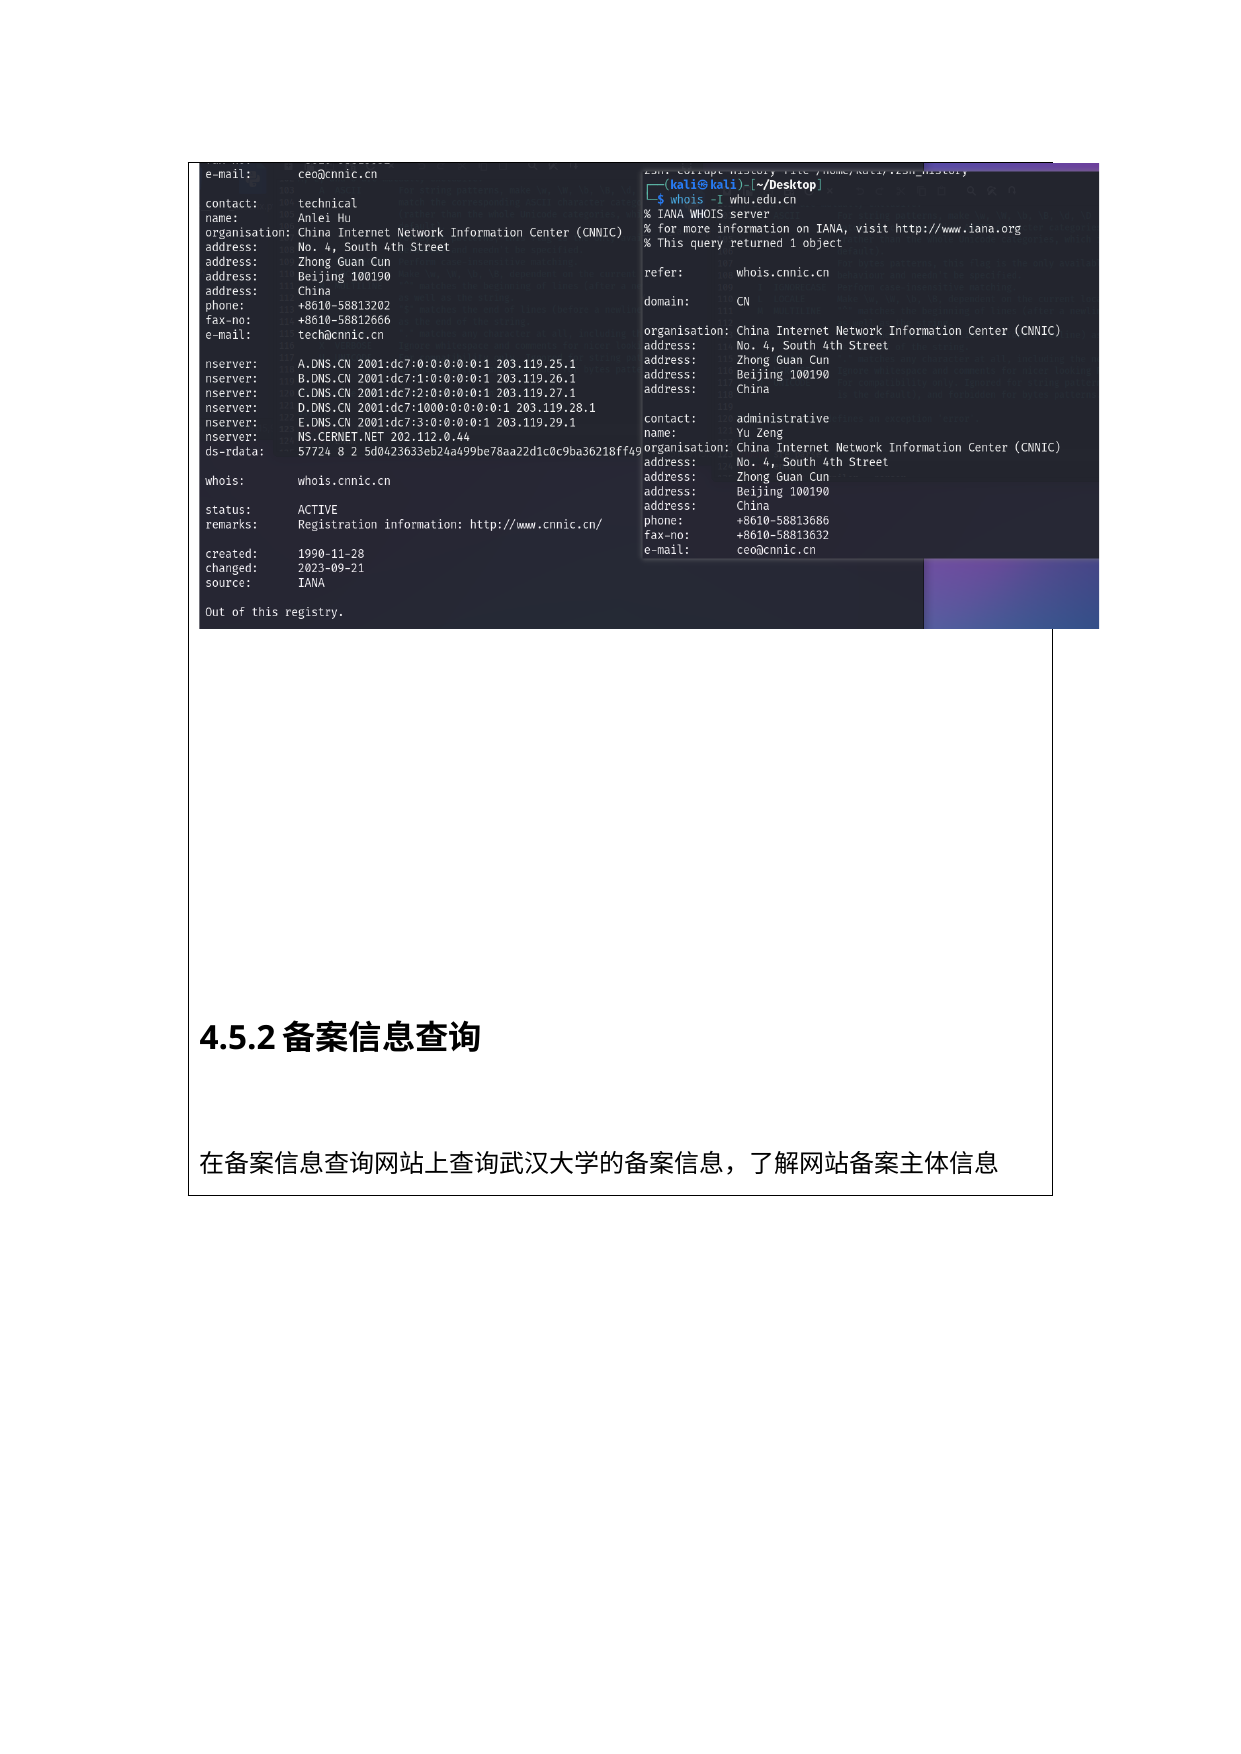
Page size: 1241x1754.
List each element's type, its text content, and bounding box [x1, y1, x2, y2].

table_cell 四、实验步骤 4.1 xpath之bwaspp实列一 首先根据给出的地址进入登陆界面XML/XPath Injection (Login Form) 用户名为bee，密码为bug登陆该页面，选择XML/XPath Injection(Login Form) 进入到目标网页中 打开burp suite开启抓包功能 在网站中随便输入用户名和密码之后登陆 查看抓取的流量包如下 在用户名中添加一个单引号会产生xmli报错，说明这里存在xml注入 查看报错内容中的源码位置/app/xmli_1.php文件如下 通过分析源码可以知道，该网站通过读取heroes.xml文件的内容, 使用xpath匹配用户名与密码来进行登陆验证 接下来我们查看源码中保存用户名和密码的文件passwords/heroes.xml,发现该文件中包含有所有用户的用户名和密码信息 通过源码我们可以知道登陆页面使用xml的查询语句如下 $result = $xml->xpath("/heroes/hero[login='" . $login . "' and password='" . $password . "']"); 通过观察搜索语句构造永真密码 123' or 1=1 or ''=' 利用该永真密码将语句构造成 /heroes/hero[login='123' or 1=1 or ''='' and password='" . $password . "']" 登陆发现成功登陆 4.2 XPath之bwaspp实列二 首先登陆目标网站XML/XPath Injection (Search) 修改genre变量的内容，在网址栏添加单引号，发现产生报错，由此可得该页面存在XML注入漏洞 查看/xmli_2.php文件的源码如下可以看出xpath的搜索语句如下 //hero[contains(genre, '$genre')]/movie 在这里查看源码中调用到的xml文件 由此可以发现正确的xpath语句的作用是 遍历XML文档中所有的hero元素； 筛选出genre元素中包含特定类型（由占位符$genre指定）的hero元素； 选取这些符合条件的hero元素下的movie子元素。 因为我们的目的是查看所有<genre>为Action的用户的所有信息， 构造payload如下，我们首先使用|符号将前后分开，在后面添加xx[contains(a,'与查找move的语句进行闭合；在前面的话我们构造Action')]/*来查找所有<genre>为Action的用户，/*来回显他们的所有信息。最终构造的xpath如下 action')]/* | xx[contains(a,' 从而将xpath语句构造为 //hero[contains(genre, 'Action')]/* | xx[contains(a,'')]/movie 构造的xpath语句的作用是 遍历XML文档中所有的hero元素； 筛选出genre元素中包含"Action"字符串的hero元素； 选取这些符合条件的hero元素下的所有子元素； 同时，查找XML文档中任何元素（xx），其中包含一个名为'a'的属性，但由于在路径中没有这样的元素，因此此部分将不会产生结果； 最后，选取所有符合条件的元素的电影（movie）子元素。 将构造好的payload放置到对应的位置来验证，发现能够成功获取到每一个用户的所有信息 4.3 反序列化 任务地址：http://58.240.236.231:21003/index.php、http://58.240.236.231:21003/session.php 题目解析： 首先我们来到第一个界面 分析代码，上面是一个message类，下面的qwer是我们需要传递的四个参数，当四个参数都设置之后，进入到下面的if语句块中 进入之后由one变量根据我们的输入参数生成一个实例。下一步str_replace将这个实例序列化之后，将这个序列化字符串中“bear”替换为“beiji”，传递给uone变量 最后一个语句将我们上面替换之后的序列化字符串赋值给“SESSION[‘one‘]”，此时的“SESSION[‘one‘]”属于“user”用户的 接下来到第二个界面 在这个页面中需要我们发送的数据包的cookie-user字段=编码后的“beijixiong”=YmVpaml4aW9uZw==，才能够进入到里面的if循环语句中 进来之后将变量one赋值为前面第一个页面的“SESSION[‘one‘]”（注意是“beijixiong”的sessionid），并先后经过base64解码和反序列化。此时变量one将会被视为message结构体，它的token变量（应该是算偏移位置）=“beijixiong”的话就会成功输出flag 那我们的大致思路就是在第一个页面中通过qwer四个参数，传递我们的字符串，这个字符串需要满足以下条件 + 一个message结构体，令其token=beijixiong（因为只传递了4个参数，对此参数的修改还要依据下面一条） + 将上述结构体先进行序列化，之后将里面的“bear”替换为 “beiji”之后满足上述条件 满足上述条件之后，提示“beijixiong cheng gong”此时用户“beijixiong”的SESSION[‘one’]被赋值 在第二个页面中发送数据包，因为该页面中的setcookie()使得我们发送的数据包的cookie-user=damahou，而非if要求的“beijixiong”因此需要抓包后修改该字段为相应值，如此一来我们在第二个界面数据包发送之后，就能够正确进入到if语句块中 下来根据第一个页面赋给的“SESSION[‘one‘]”，满足条件，因此可以正确输出flag 简单来说就是：通过第一个页面给“beijixiong”的SESSION[‘one’]赋值，接下来通过第二个界面修改cookie-user为“beijixiong”，此时cookie-user和sessionid能够对应上，输出flag 思路如上，重点在于上面的字符串替换，替换之后发生了长度变化，从4个字符到5个字符，会使得我们后面第二个页面在进行反序列化时进行截断，因此我们需要合理构造传入的序列化结构体，这里参考如下网址 PHP反序列化字符逃逸详解_php filter字符串溢出-CSDN博客 每个“bear”—>“beiji”会增加一个字符，也就是我们可以由此多一个字符逃逸，在第一个页面中我们需要做的就是将token赋值为“beijixiong”，对应的序列化字符串就是“";s:5:"token";s:10:"beijixiong";}”一共33个字符串，因此我们需要令参数r=33*“bear”，这样一来就会替换token=user——>token=beijixiong，来让第二个页面进一步利用 字符串逃逸类似于sql注入的语句闭合，借助引号的闭合作用，由于传入时i:132指定了解析长度为132，而对应s:””实际上为空，就导致了后续字段的解析，从而造成溢出、解析、赋值 根据上面的步骤我们编写脚本如下，其中的PHPSESSID就是数据包中的值，也可以使用get方法获取该值，这里为了方便直接设置为对应值。 代码重点就两步：第一个页面的sessionid赋值使得“token=beijixiong”；第二个页面的“cookie-user=base64(‘beijixiong’)” 4.4 SSRF 任务地址： http://58.240.236.231:30080/ 4.4.1 172.72.23.21 - SSRF 获取本地信息 此时的本地信息获取的是该爬虫服务器的信息，可以看到对应的还有一个172.72.23.21的网卡 之后对该网段下存活主机端口进行爆破，设置两个变量，并加入对应的字典（比如，对第一个变量设置数字范围，第二个设置字典为常见的端口号） 将攻击载荷设置为从21-31的数值类型 爆破的结果如下，可以看出30和31的响应时间过长，所以30和31不存活；实验中给出的目标网段均处于存活状态 端口爆破原理同上，第二个攻击载荷即网站端口设置为常用的端口 结果如下： 4.4.2 172.72.23.22 - 代码注入 首先访问该网站发现只是一个简单的提示页面 查看phpinfo.php文件 查看shell.php文件发现是一个简单的一句话木马 首先构造一个请求包如下所示 将流量包发送到intuder中将payload设置为攻击载荷 之后在cpkkcb/fuzzDicts: 渗透测试路径字典，爆破字典。内容来自互联网和实战积累。 (github.com)该网址可以下载到字典文件 将字典文件导入到攻击载荷的参考文件中 对其进行攻击得到的结果如下所示，可以发现确实存在有shell.php和phpinfo.php文件 因为在网站中有shell.php存在，所以我们可以直接访问如下网址来进行漏洞利用 172.72.23.22/shell.php?cmd=cat%20/flag 可以直接获取到flag的值 4.4.3 172.72.23.23 - SQL 注入 首先在搜索框中输入http://172.72.23.23/?id=1’得到的结果如下 将末尾的单引号换成双引号后发现没有报错，成功查找出对应的字段 由此可以判断SQL注入的类型为单引号字符型注入。 接下来需要使用order by语句判断列数，该语句中的%20代表SQL语句中的空格，其中--%20会被识别成注释符号 http://172.72.23.23/?id=1’%20order%20by%201--%20 接下来修改order by 的参数，发现当参数值为5时数据库才会报错，由此可见数据库中存在有4个字段。 接着在搜索框中访问如下网址来判断回显位但发现与直接访问效果一样 172.72.23.23/?id=1'%20union%20select%201,2,3,4--%20 接下来查询172.72.23.23/?id=1'%20and%201=2%20union%20select%201,2,3,4--%20，得到的结果如下，可以得到正常的回显位 接下来先在网站的搜索框中输入给出的SQL注入指令如下 burp suite的抓包结果如下 将抓取的流量包发送到重放器中之后将id之后的内容进行对所有字节进行URL编码，之后将修改后的流量包进行发送可以得到flag为ggctf{63cafe619721609713aedbddfdf4bba，SQL注入攻击成功 4.4.4 172.72.23.24 - 命令执行 首先在网站中访问http://172.72.23.24/访问该网站的内容，发现该网站是一个测试网络端口的页面 在网站页面访问http://172.72.23.24/ip=127.0.0.1;id 抓取到的数据包为 将数据包发送给重放器之后将数据包修改为如下形式的攻击包 点击发送按钮确定攻击包的长度 之后将攻击包全体进行两次URL编码 然后在网页中随便访问一个地址之后进行抓包 将编码后的攻击包放置在抓取的流量包之后添加url=gopher://172.72.23.24:80/_,将编码两次的攻击包放置在之后，最后构造成的流量包如下 发送流量包之后获得结果flag的值 4.4.5 172.72.23.25 - XML 实体注入 首先登陆之后进行抓包 抓包结果如下 将流量包发送到Repeter之后将下面的利用代码替换<user>部分 <?xml version="1.0" encoding="UTF-8"?> <!DOCTYPE user [ <!ENTITY xxe SYSTEM "file:///flag" >]> <user><username>&xxe;</username><password>2</password></user> 构造好的流量包如下 将攻击代码进行两次URL编码如下图所示 在网站中访问一个地址之后进行抓包，抓包结果如下 将编码两次过后的攻击脚本放置到url之后，构造请求如下，发送后可以获取到flag结果 4.4.6 172.72.23.26 - CVE-2017-12615 当 Tomcat 运行在 Windows 主机上启用了 HTTP PUT 请求方法，可以通过构造请求向服务器上传包含任意代码的 JSP 文件，导致 JSP 文件中的代码能够被服务器执行。要上传的jsp数据包，这里相当于一个反向代理。可以看到此时的host=172.72.23.26:8080，也就是这个包是tomcat反弹给这个爬虫网站的shell 下面是需要从爬虫中间网站发送的数据包，将前面的数据包作为包的主体，设置之后进行两次URL编码，因为这里相当于从本地——》爬虫网站——》tomcat服务，中间经历了两次转换 成功上传之后，上面两个数据包的流程就相当于是，爬虫网站给tomcat发送一个包，来让tomcat返回给爬虫站一个shell（即反弹shell），如此一来我们就可以通过这个爬虫中间站进行远程代码执行。 我们就可以在中间跳板网站上执行“cat /flag”了（命令经过了一次url编码，这是因为url中不能包含空格，也可以只对空格和/进行url编码，即cat%20%2Fflag） 4.4.7 172.72.23.27 - Redis 未授权 这里我们使用redis中的info命令，来判断是否存在未授权 看来是有了，接下来清空key 设置定时任务目录，/etc/crontab或者/etc/cron.d/也是可以存放定时任务 设置文件名 向其中写入我们的反弹shell（没有设置反弹地址，是因为这里我们没有公网ip，无法监听2333端口返回的shell） 保存上述操作 4.5信息收集实验 4.5.1 Whois 查询 使用 Whois 工具查询武汉大学(whu.edu.cn)的注册信息，查看注册者、注册商等信息 % IANA WHOIS server % for more information on IANA, visit http://www.iana.org % This query returned 1 object refer: whois.cnnic.cn domain: CN organisation: China Internet Network Information Center (CNNIC) address: No. 4, South 4th Street address: Zhong Guan Cun address: Beijing 100190 address: China contact: administrative name: Yu Zeng organisation: China Internet Network Information Center (CNNIC) address: No. 4, South 4th Street address: Zhong Guan Cun address: Beijing 100190 address: China phone: +8610-58813686 fax-no: +8610-58813632 e-mail: ceo@cnnic.cn contact: technical name: Anlei Hu organisation: China Internet Network Information Center (CNNIC) address: No. 4, South 4th Street address: Zhong Guan Cun address: Beijing 100190 address: China phone: +8610-58813202 fax-no: +8610-58812666 e-mail: tech@cnnic.cn nserver: A.DNS.CN 2001:dc7:0:0:0:0:0:1 203.119.25.1 nserver: B.DNS.CN 2001:dc7:1:0:0:0:0:1 203.119.26.1 nserver: C.DNS.CN 2001:dc7:2:0:0:0:0:1 203.119.27.1 nserver: D.DNS.CN 2001:dc7:1000:0:0:0:0:1 203.119.28.1 nserver: E.DNS.CN 2001:dc7:3:0:0:0:0:1 203.119.29.1 nserver: NS.CERNET.NET 202.112.0.44 ds-rdata: 57724 8 2 5d0423633eb24a499be78aa22d1c0c9ba36218ff49fd95a4cdf1a4ad97c67044 whois: whois.cnnic.cn status: ACTIVE remarks: Registration information: http://www.cnnic.cn/ created: 1990-11-28 changed: 2023-09-21 source: IANA Out of this registry. 4.5.2备案信息查询 在备案信息查询网站上查询武汉大学的备案信息，了解网站备案主体信息 4.5.3 IP 资产收集 进行 IP 范围扫描，识别武汉大学的主机和开放端口情况，使用工具如 Nmap 4.5.4 CDN 检测 使用工具检测武汉大学是否使用 CDN（内容分发网络）服务。 使用https://www.whu.edu.cn/ CDN测试结果 网站速度测试 17CE工具对武汉大学官网www.whu.edu.cn进行ping测试，发现所有检测点解析的ip仅有一个，说明武汉大学没有使用CDN服务。 4.5.5 企业信息收集 使用搜索引擎和工具查找与武汉大学相关的企业信息。 使用天眼查工具查询武汉大学的相关企业信息，可以看到武汉大学的法人、登记机关、子公司以及知识产权等信息。 4.5.6 域名信息收集 子域名查询：利用工具如 oneforall、Amass、Sublist3r 查询武汉大学的所有子域名 枚举：使用子域名爆破工具对武汉大学的子域名进行枚举 网络空间搜索引擎：利用 Google Dork、FOFA 等搜索引擎搜索武汉大学的相关信息 子域名查询： 使用Oneforall工具对武汉大学官网进行子域名查询，通过查看此工具的help文件，可以知道brute、dns、req三种方式的默认值是true，因此此次查询结果包含了这三种方式的数据。 （2）枚举：使用子域名爆破工具对武汉大学的子域名进行枚举 在网站中对武汉大学下的所有子域名进行查找结果如下 使用JSFinder工具爆破武汉大学的所有子域名结果如下 网络空间搜索引擎：利用 Google Dork、FOFA 等搜索引擎搜索武汉大学的相关信息 利用google dork搜索武汉大学相关信息site:whu.edu.cn 使用FOFA搜索武汉大学根域名信息，domain=”www.whu.edu.cn” 搜索页面标题含有武汉大学的页面信息，title=”武汉大学” 4.5.7 Web 服务探测 使用工具如 WhatWeb、Finger 对武汉大学网站的 Web 服务进行探测和漏洞扫描 （1）whatweb 执行如下命令扫描武汉大学网站的web服务，可以获取到网站中web服务的各种信息 whatweb www.whu.edu.cn 加入参数-v之后可以看到web服务中的各种详细信息 finger 在https://github.com/EASY233/Finger下载Finger工具并配置完成相关环境之后运行如下指令探测web服务的信息。 python3 Finger.py -u www.whu.edu.cn 运行的结果保存到了对应的xlsx文件中如下图所示 4.5.8 指纹识别 使用工具如 Wappalyzer、BuiltWith 对武汉大学网站运行的框架、技术等进行指纹识别 （1）wappalyzer wappalyzer工具是一个浏览器插件，在浏览器中下载该插件之后访问武汉大学网站如下图所示，可以获取到目标网站的运行框架和技术等信息 将插件获取到的数据导出后可以得到如下结果 （2）BuiltWith 登陆BuiltWith网站之后在搜索界面直接输入www.whu.edu.cn可以获取到该网站的所有信息。查看目标网站的所属公司信息如下图所示 查看目标网站的所有入站重定向信息如下 查看目标网站的IP地址历史记录和关系如下图所示 查看目标网站的元概要文件如下图所示 查看目标网站的详细技术简介如下图所示 4.5.9 邮箱收集 通过搜索引擎或EmailAll等工具查找武汉大学网站中的相关邮箱地址。 EmailAll是一款邮箱收集工具，在Taonn/EmailAll: EmailAll is a powerful Email Collect tool — 一款强大的邮箱收集工具 (github.com)下载该工具的项目文件之后配置环境之后执行如下指令对目标网站的邮箱地址进行查找 python3 emailall.py --domain www.whu.edu.cn run 最终结果会保存到www.whu.edu.cn_All.json文件中如下所示 终端中输出的信息如下所示 4.5.10 敏感信息收集 搜索可能泄露的敏感信息，如密码、配置文件等。 尝试使用BBScan.py工具进行扫描，结果如下 搜索可能泄露的敏感信息，如密码、配置文件等。 Skipfish对目标地址进行敏感信息扫描 Nmap探测可能使用的操作系统信息，知道对应的操作系统之后我们可以寻找已有记录的漏洞，并在后续借助msf等工具进行漏洞利用 4.6.Linux提权实验 首先查看主机的内核版本 将下载到的dirty文件进行编译 gcc -pthread dirty.c -o dirty -lcrypt 之后执行获取的可执行文件 ./dirty 1 查看/etc/passwd文件的内容如下图所示，可以看到成功创建具有root权限的用户firefart。 尝试使用新账户登陆可以发现成功实现提权 [189, 163, 1052, 1194]
picture [199, 163, 1100, 629]
